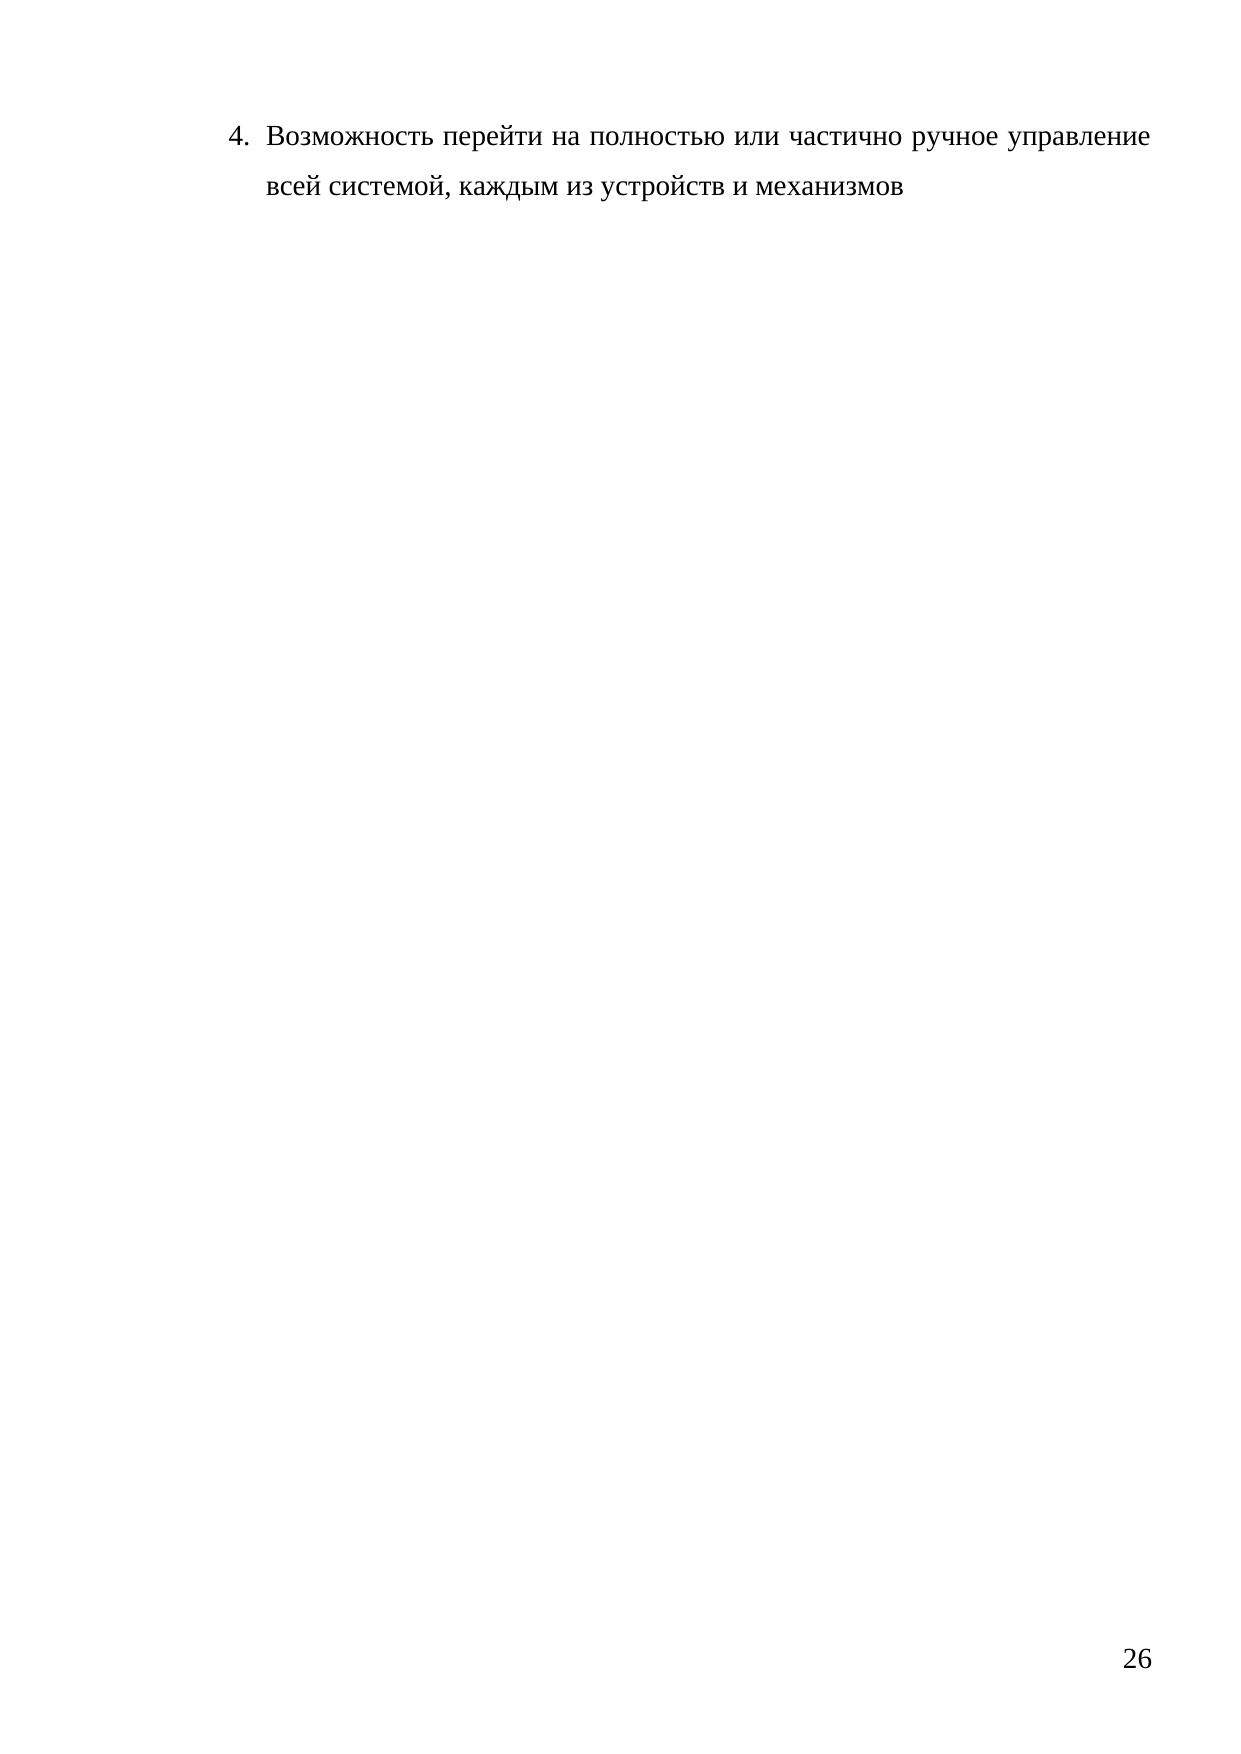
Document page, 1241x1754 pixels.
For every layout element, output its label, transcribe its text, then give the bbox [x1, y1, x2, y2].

list Возможность перейти на полностью или частично ручное управление всей системой, каждым из устройств и механизмов [228, 118, 1152, 202]
